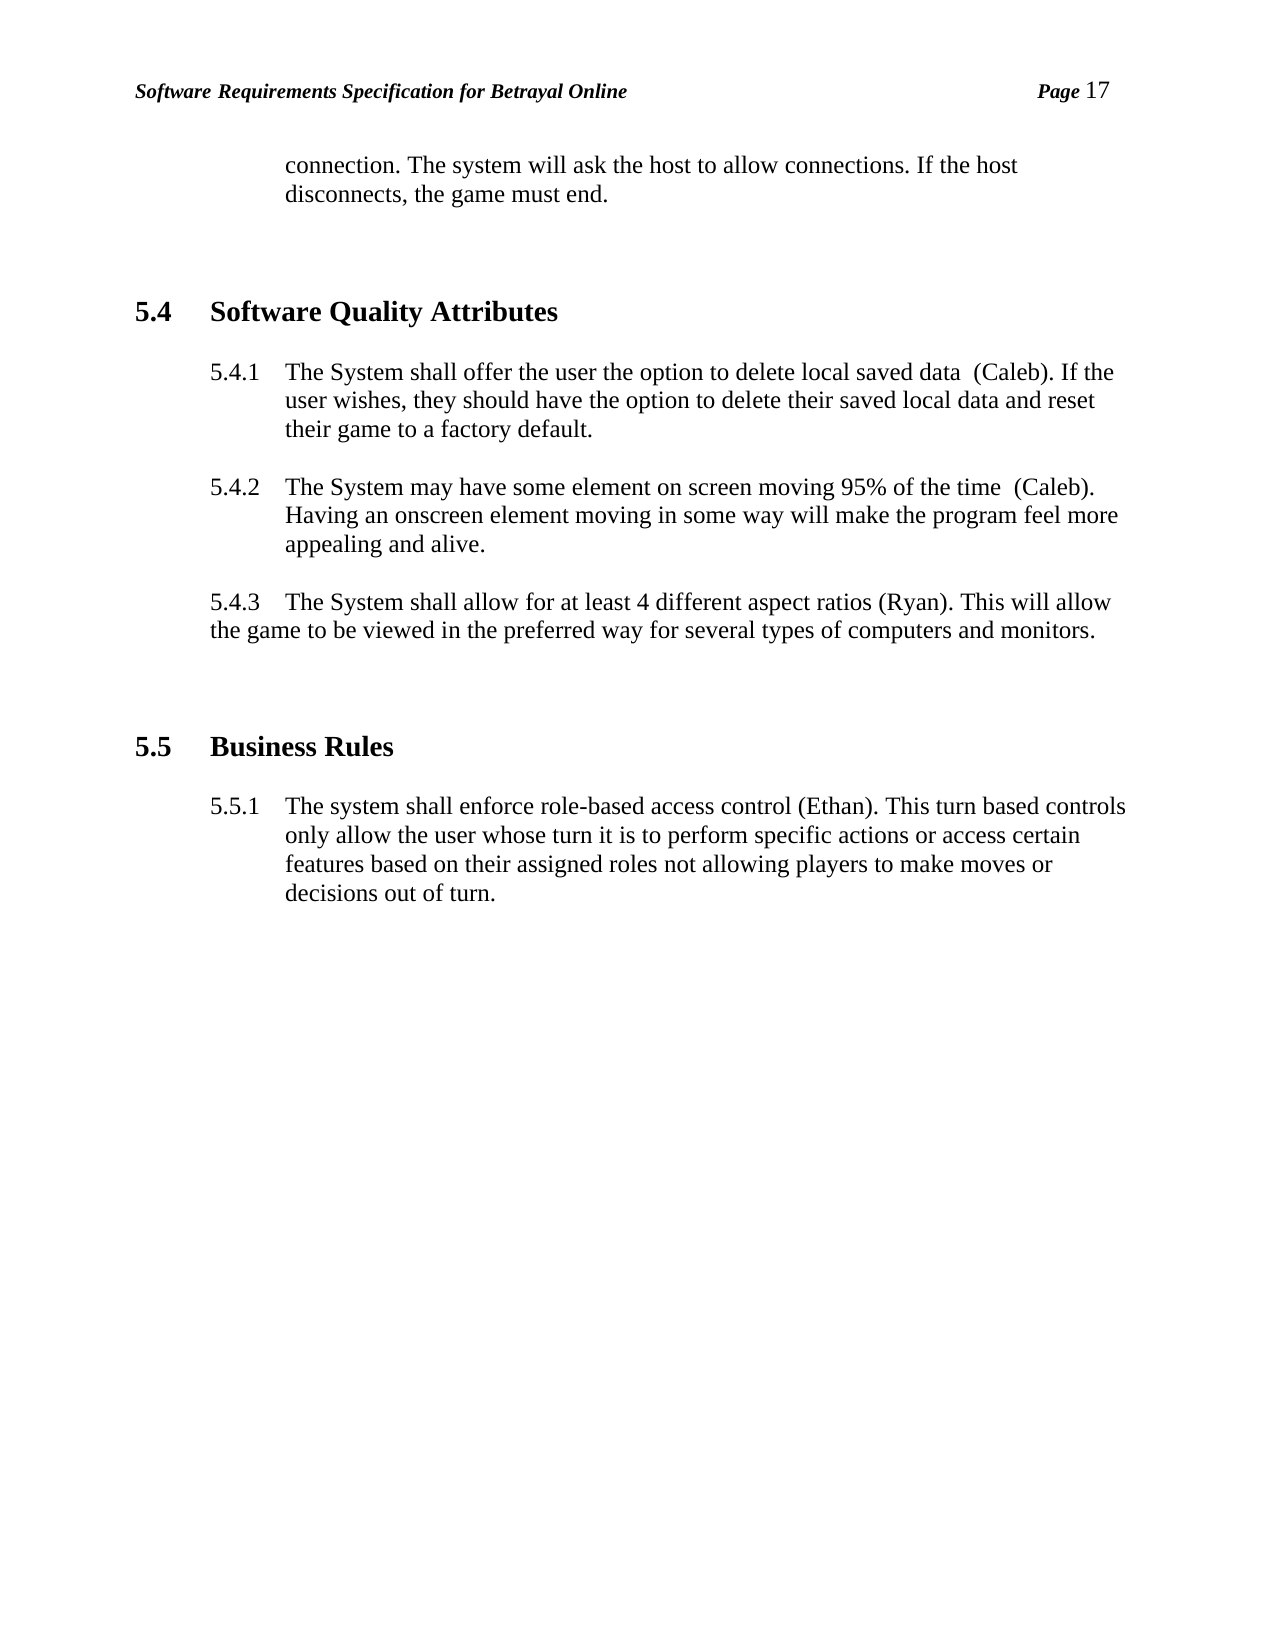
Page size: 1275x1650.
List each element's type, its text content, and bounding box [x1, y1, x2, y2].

text 5.4.3 The System shall allow for at least 4 different aspect ratios (Ryan). This will allow the game to be viewed in the preferred way for several types of computers and monitors. [210, 587, 1140, 644]
text only allow the user whose turn it is to perform specific actions or access certain [210, 820, 1140, 849]
text features based on their assigned roles not allowing players to make moves or [210, 849, 1140, 878]
subtitle Software Quality Attributes [135, 294, 1140, 328]
text disconnects, the game must end. [285, 179, 1140, 207]
text connection. The system will ask the host to allow connections. If the host [210, 150, 1140, 179]
text user wishes, they should have the option to delete their saved local data and reset [210, 386, 1140, 414]
text 5.4.1 The System shall offer the user the option to delete local saved data (Caleb). If the [135, 357, 1140, 386]
text 5.5.1 The system shall enforce role-based access control (Ethan). This turn based controls [210, 791, 1140, 820]
text 5.4.2 The System may have some element on screen moving 95% of the time (Caleb). [210, 472, 1140, 501]
text Having an onscreen element moving in some way will make the program feel more [210, 501, 1140, 529]
subtitle Business Rules [135, 729, 1140, 762]
text their game to a factory default. [210, 414, 1140, 443]
text decisions out of turn. [210, 878, 1140, 906]
text appealing and alive. [210, 529, 1140, 558]
